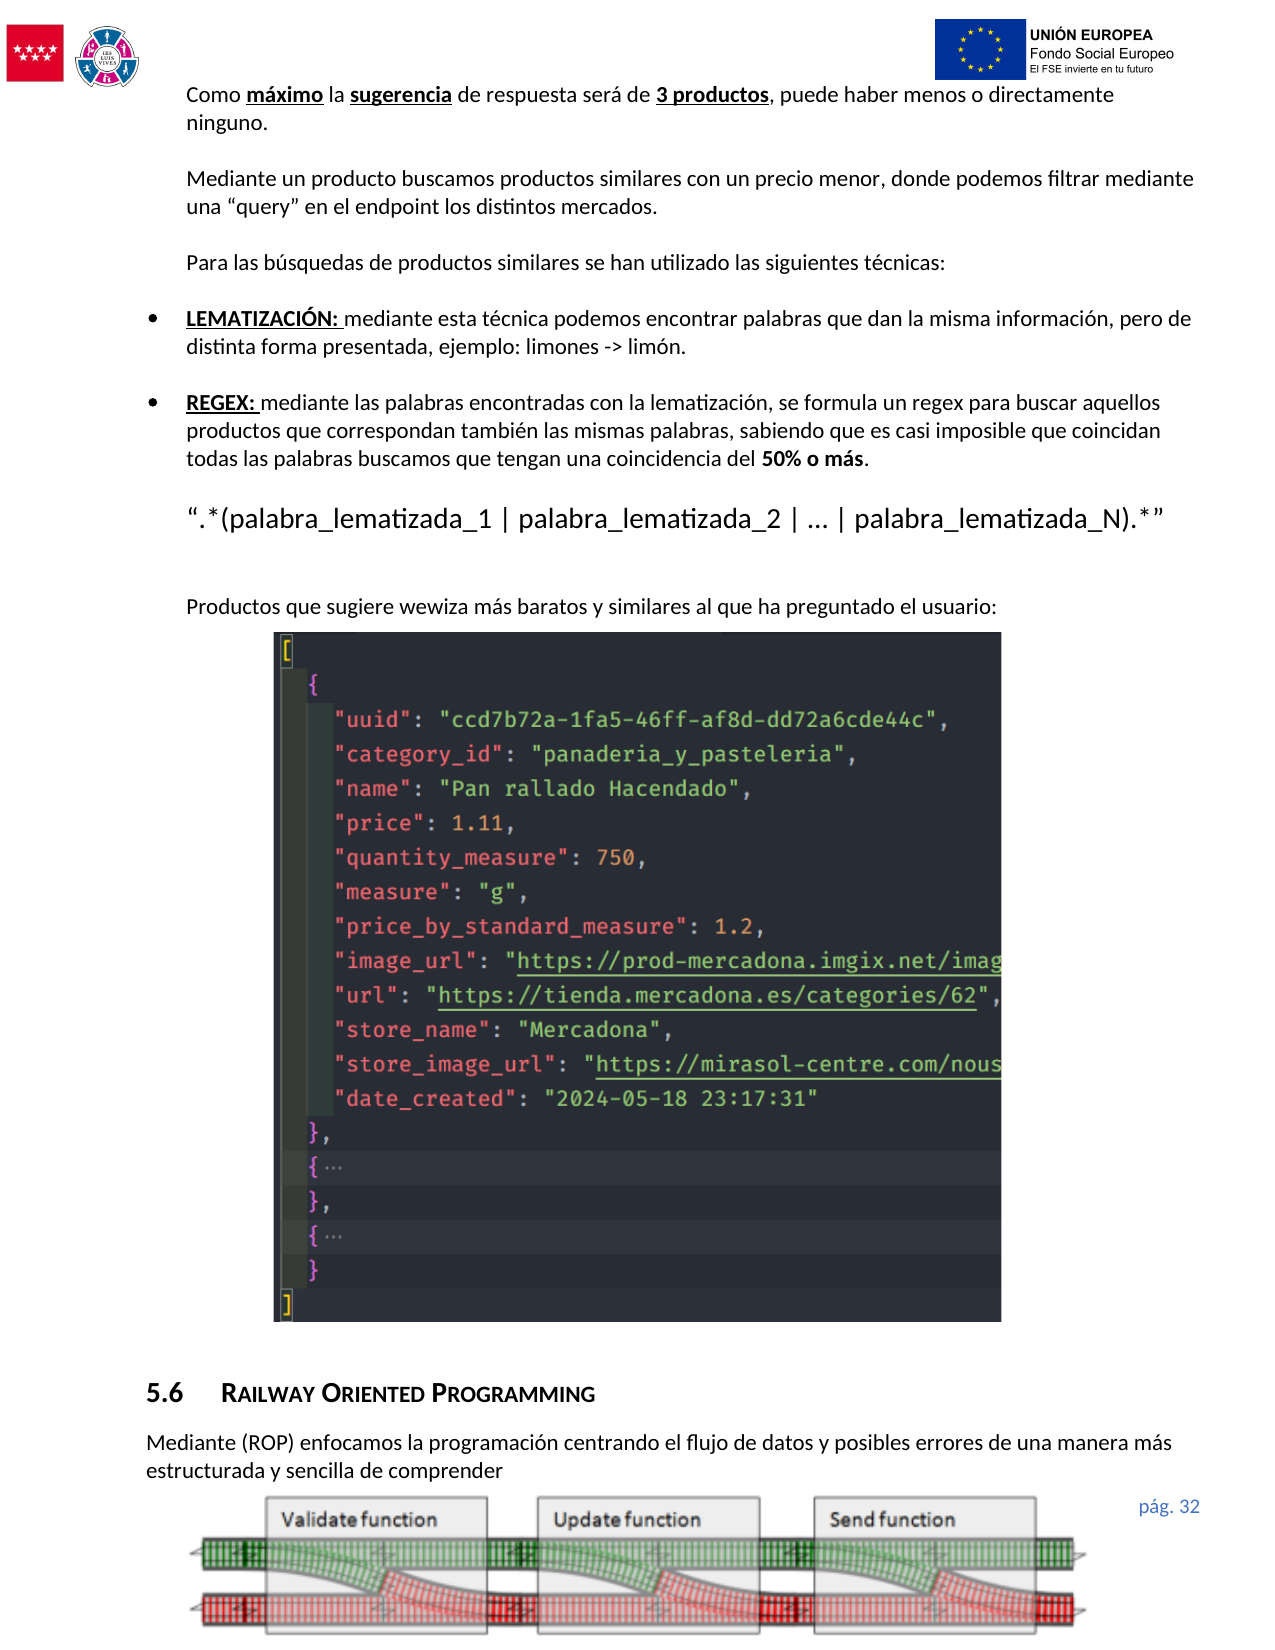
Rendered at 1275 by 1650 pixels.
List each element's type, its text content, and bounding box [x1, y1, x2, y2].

picture [273, 632, 1002, 1322]
picture [935, 19, 1178, 75]
text Railway Oriented Programming [146, 1374, 1200, 1410]
list REGEX: mediante las palabras encontradas con la lematización, se formula un regex para buscar aquellos productos que correspondan también las mismas palabras, sabiendo que es casi imposible que coincidan todas las palabras buscamos que tengan una coincidencia del 50% o más. [149, 388, 1200, 472]
list Como máximo la sugerencia de respuesta será de 3 productos, puede haber menos o directamente ninguno. [186, 75, 1200, 136]
list Mediante un producto buscamos productos similares con un precio menor, donde podemos filtrar mediante una “query” en el endpoint los distintos mercados. [186, 164, 1200, 220]
text Mediante (ROP) enfocamos la programación centrando el flujo de datos y posibles errores de una manera más estructurada y sencilla de comprender [146, 1428, 1200, 1484]
list Productos que sugiere wewiza más baratos y similares al que ha preguntado el usuario: [186, 592, 1200, 620]
list LEMATIZACIÓN: mediante esta técnica podemos encontrar palabras que dan la misma información, pero de distinta forma presentada, ejemplo: limones -> limón. [149, 304, 1200, 360]
picture [75, 24, 139, 89]
picture [0, 18, 70, 88]
list “.*(palabra_lematizada_1 | palabra_lematizada_2 | … | palabra_lematizada_N).*” [186, 500, 1200, 536]
list Para las búsquedas de productos similares se han utilizado las siguientes técnicas: [186, 248, 1200, 276]
picture [183, 1487, 1092, 1650]
